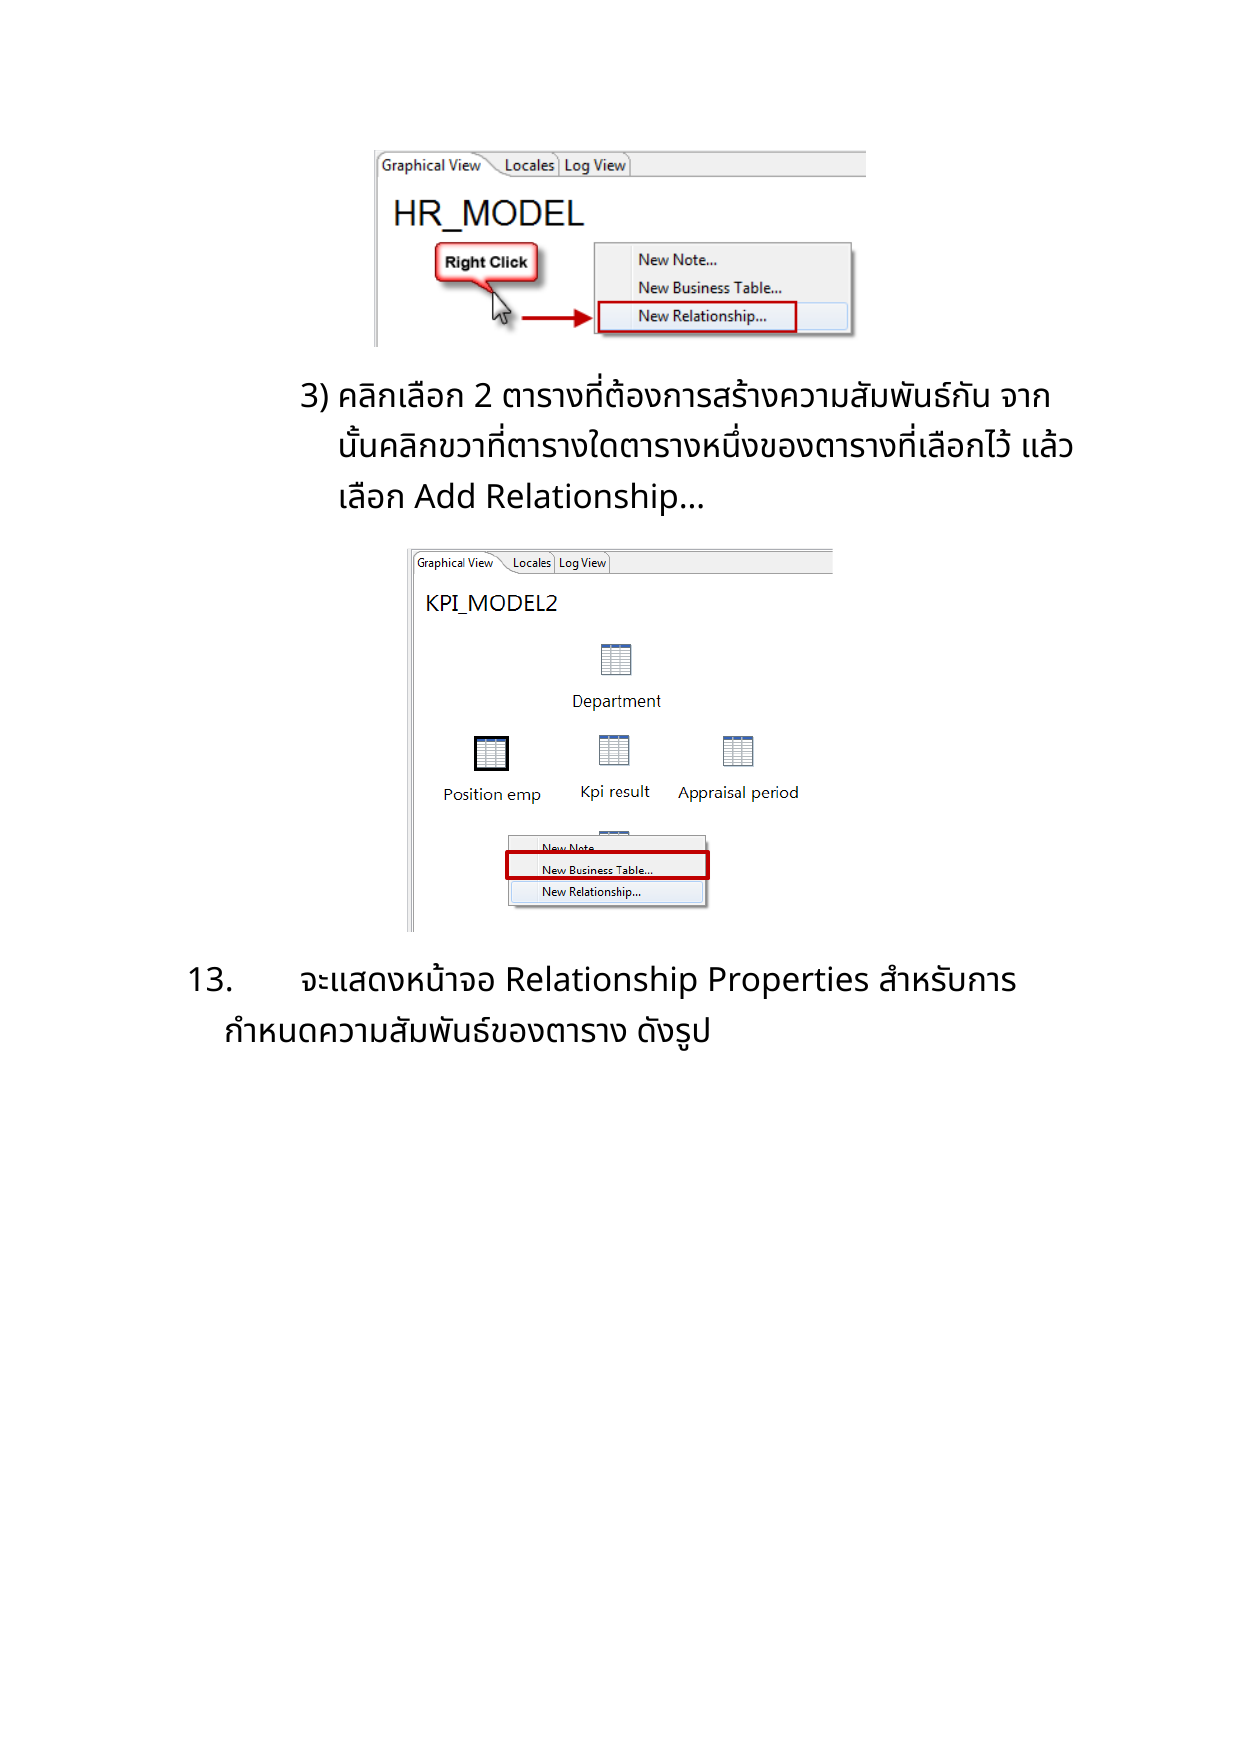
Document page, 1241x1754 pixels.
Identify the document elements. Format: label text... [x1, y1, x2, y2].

picture [407, 548, 833, 932]
list จะแสดงหน้าจอ Relationship Properties สำหรับการกำหนดความสัมพันธ์ของตาราง ดังรูป [186, 956, 1090, 1057]
list คลิกเลือก 2 ตารางที่ต้องการสร้างความสัมพันธ์กัน จากนั้นคลิกขวาที่ตารางใดตารางหนึ่งของตารางที่เลือกไว้ แล้วเลือก Add Relationship… [300, 372, 1090, 523]
picture [374, 150, 866, 347]
